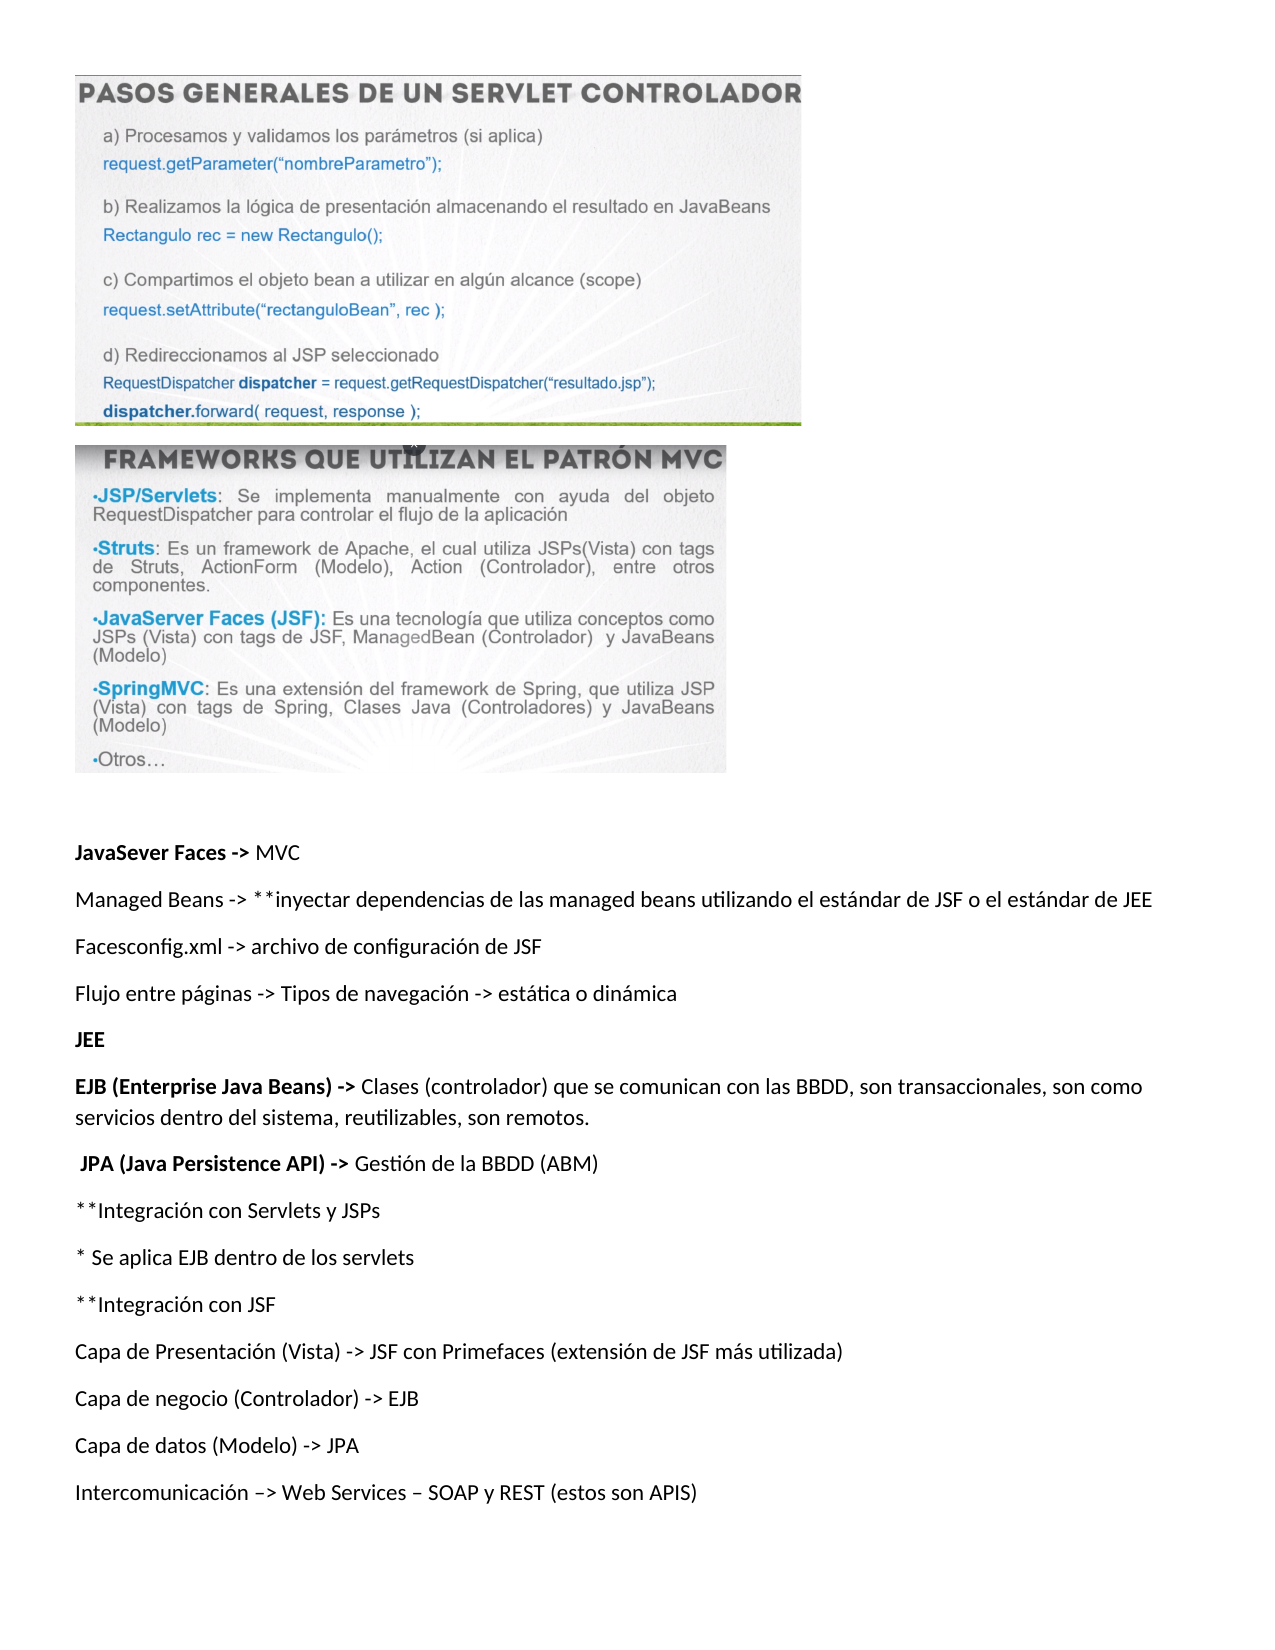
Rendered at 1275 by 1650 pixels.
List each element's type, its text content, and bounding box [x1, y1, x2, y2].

text Capa de datos (Modelo) -> JPA [75, 1431, 1200, 1459]
text * Se aplica EJB dentro de los servlets [75, 1243, 1200, 1271]
text Intercomunicación –> Web Services – SOAP y REST (estos son APIS) [75, 1478, 1200, 1506]
text JEE [75, 1026, 1200, 1054]
picture [75, 75, 802, 426]
text Facesconfig.xml -> archivo de configuración de JSF [75, 932, 1200, 960]
text **Integración con JSF [75, 1290, 1200, 1318]
text Capa de negocio (Controlador) -> EJB [75, 1384, 1200, 1412]
picture [75, 445, 727, 773]
text Flujo entre páginas -> Tipos de navegación -> estática o dinámica [75, 979, 1200, 1007]
text Capa de Presentación (Vista) -> JSF con Primefaces (extensión de JSF más utilizada) [75, 1337, 1200, 1365]
text JavaSever Faces -> MVC [75, 838, 1200, 866]
text JPA (Java Persistence API) -> Gestión de la BBDD (ABM) [75, 1149, 1200, 1178]
text EJB (Enterprise Java Beans) -> Clases (controlador) que se comunican con las BBDD, son transaccionales, son como servicios dentro del sistema, reutilizables, son remotos. [75, 1072, 1200, 1131]
text Managed Beans -> **inyectar dependencias de las managed beans utilizando el estándar de JSF o el estándar de JEE [75, 885, 1200, 913]
text **Integración con Servlets y JSPs [75, 1196, 1200, 1224]
